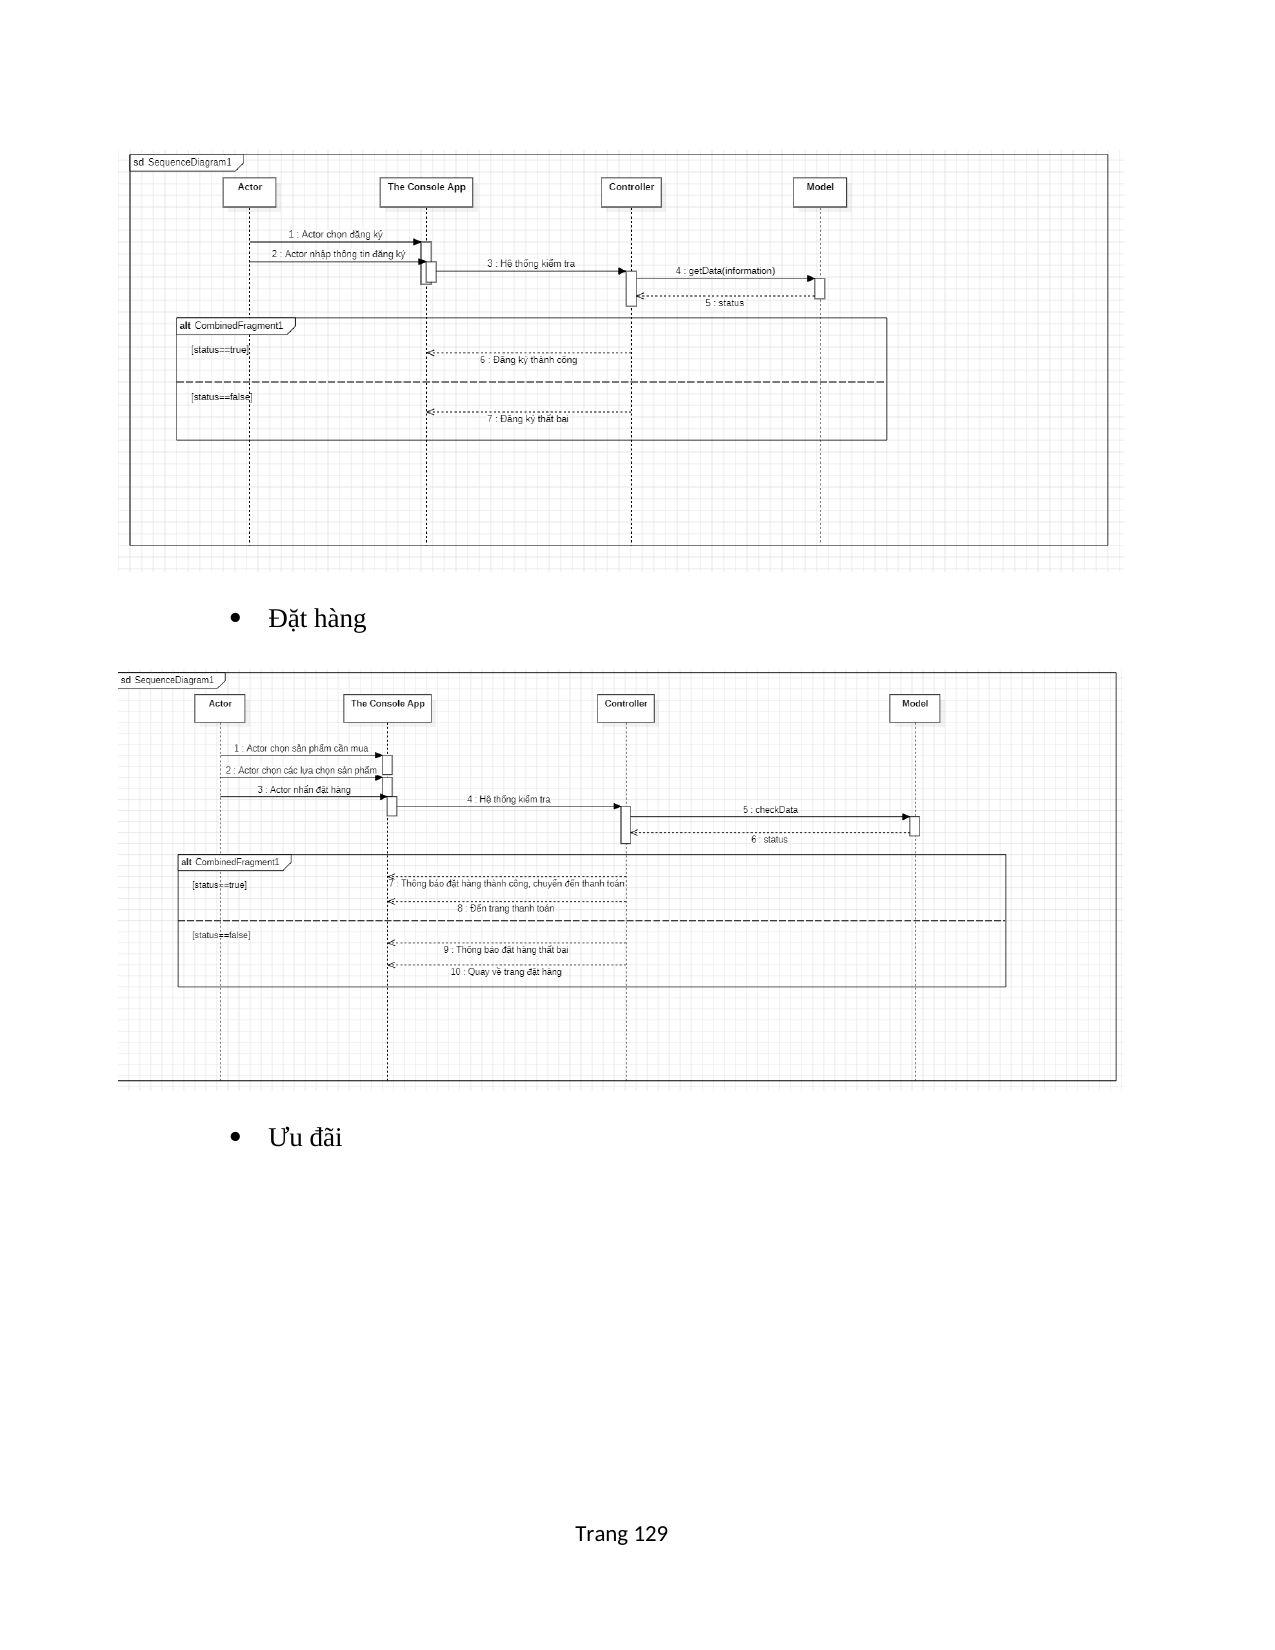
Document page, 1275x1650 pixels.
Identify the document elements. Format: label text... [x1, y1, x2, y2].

list Ưu đãi [231, 1121, 1125, 1153]
picture [118, 150, 1125, 572]
list Đặt hàng [231, 602, 1125, 633]
picture [118, 669, 1124, 1091]
